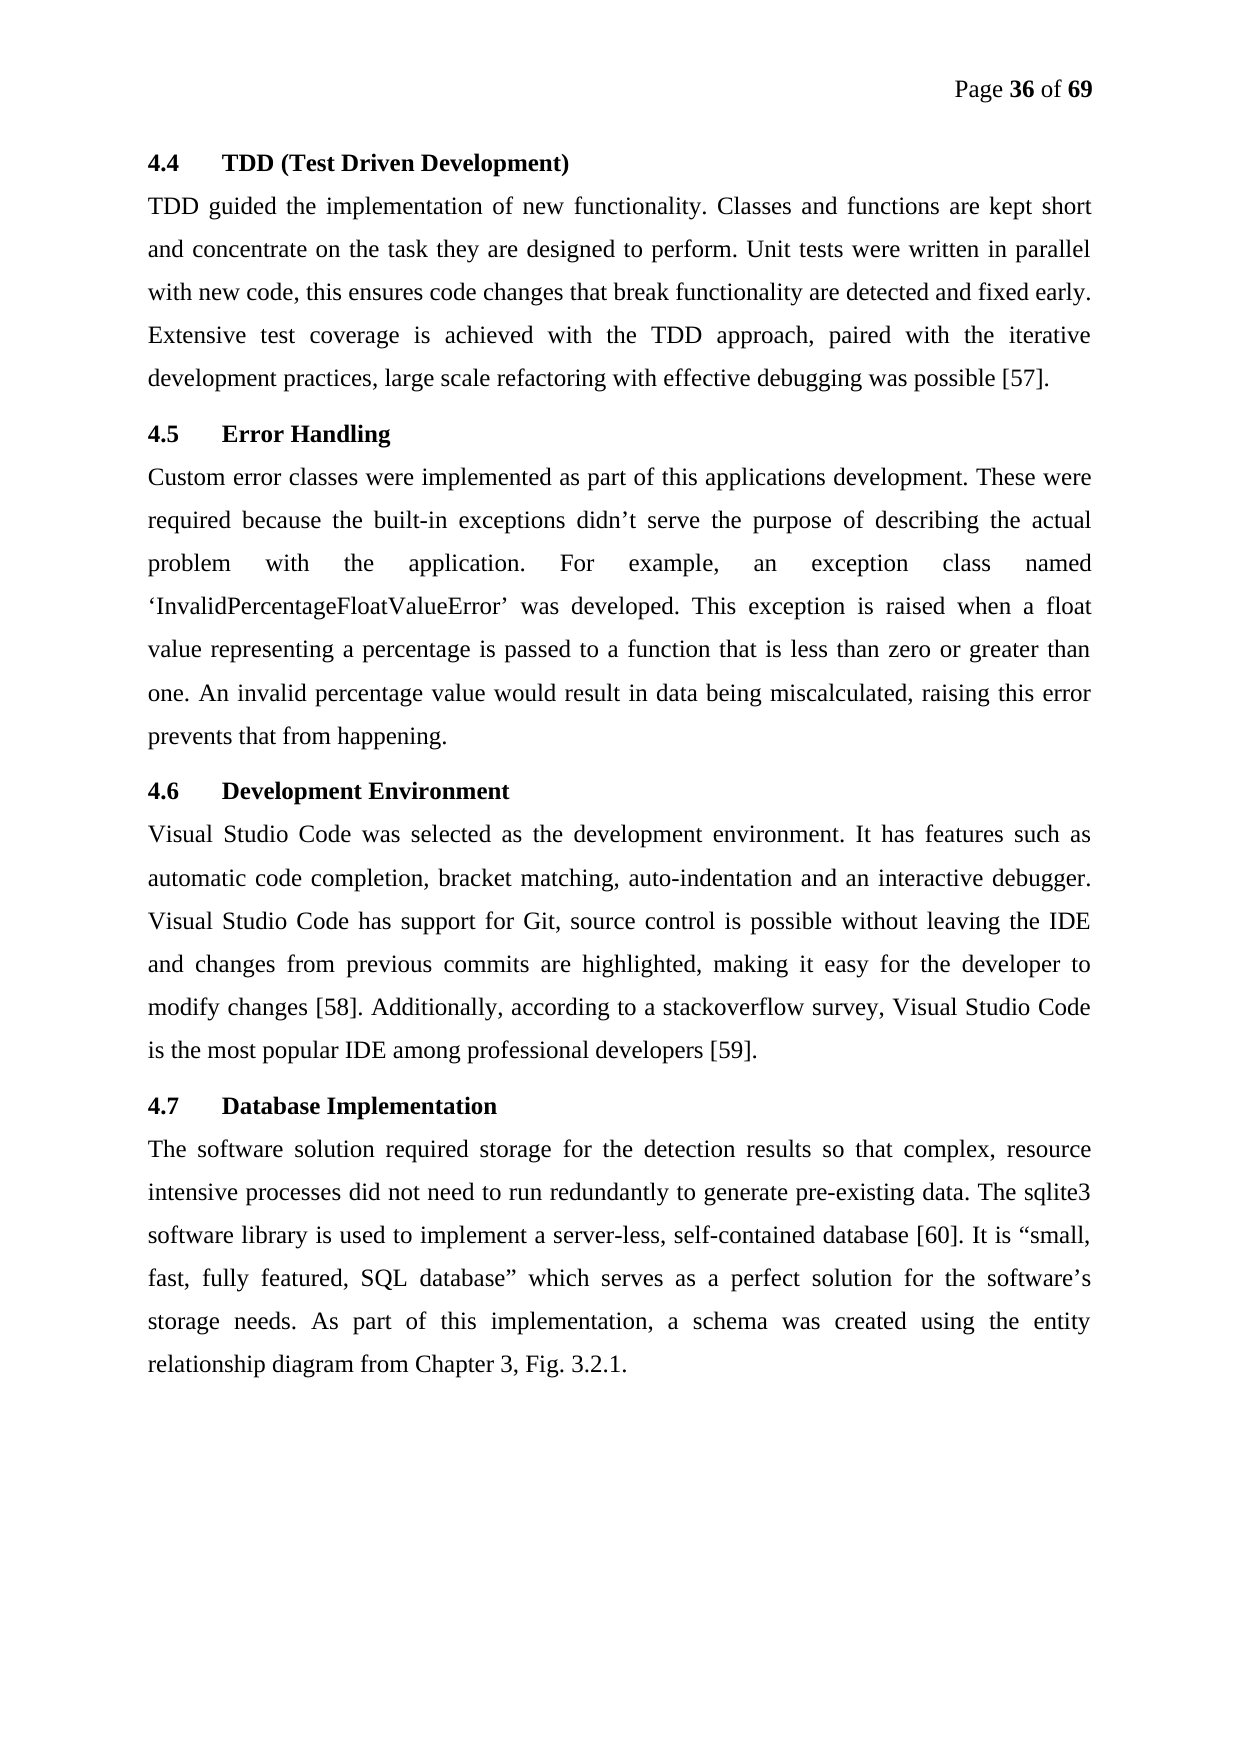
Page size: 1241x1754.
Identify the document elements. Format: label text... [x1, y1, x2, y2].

text Database Implementation [148, 1091, 1092, 1119]
text The software solution required storage for the detection results so that complex, resource intensive processes did not need to run redundantly to generate pre-existing data. The sqlite3 software library is used to implement a server-less, self-contained database [60]. It is “small, fast, fully featured, SQL database” which serves as a perfect solution for the software’s storage needs. As part of this implementation, a schema was created using the entity relationship diagram from Chapter 3, Fig. 3.2.1. [148, 1134, 1092, 1378]
text Visual Studio Code was selected as the development environment. It has features such as automatic code completion, bracket matching, auto-indentation and an interactive debugger. Visual Studio Code has support for Git, source control is possible without leaving the IDE and changes from previous commits are highlighted, making it easy for the developer to modify changes [58]. Additionally, according to a stackoverflow survey, Visual Studio Code is the most popular IDE among professional developers [59]. [148, 819, 1092, 1064]
text TDD guided the implementation of new functionality. Classes and functions are kept short and concentrate on the task they are designed to perform. Unit tests were written in parallel with new code, this ensures code changes that break functionality are detected and fixed early. Extensive test coverage is achieved with the TDD approach, paired with the iterative development practices, large scale refactoring with effective debugging was possible [57]. [148, 191, 1092, 392]
text Custom error classes were implemented as part of this applications development. These were required because the built-in exceptions didn’t serve the purpose of describing the actual problem with the application. For example, an exception class named ‘InvalidPercentageFloatValueError’ was developed. This exception is raised when a float value representing a percentage is passed to a function that is less than zero or greater than one. An invalid percentage value would result in data being miscalculated, raising this error prevents that from happening. [148, 462, 1092, 749]
text Error Handling [148, 419, 1092, 448]
text Development Environment [148, 776, 1092, 805]
text TDD (Test Driven Development) [148, 148, 1092, 176]
